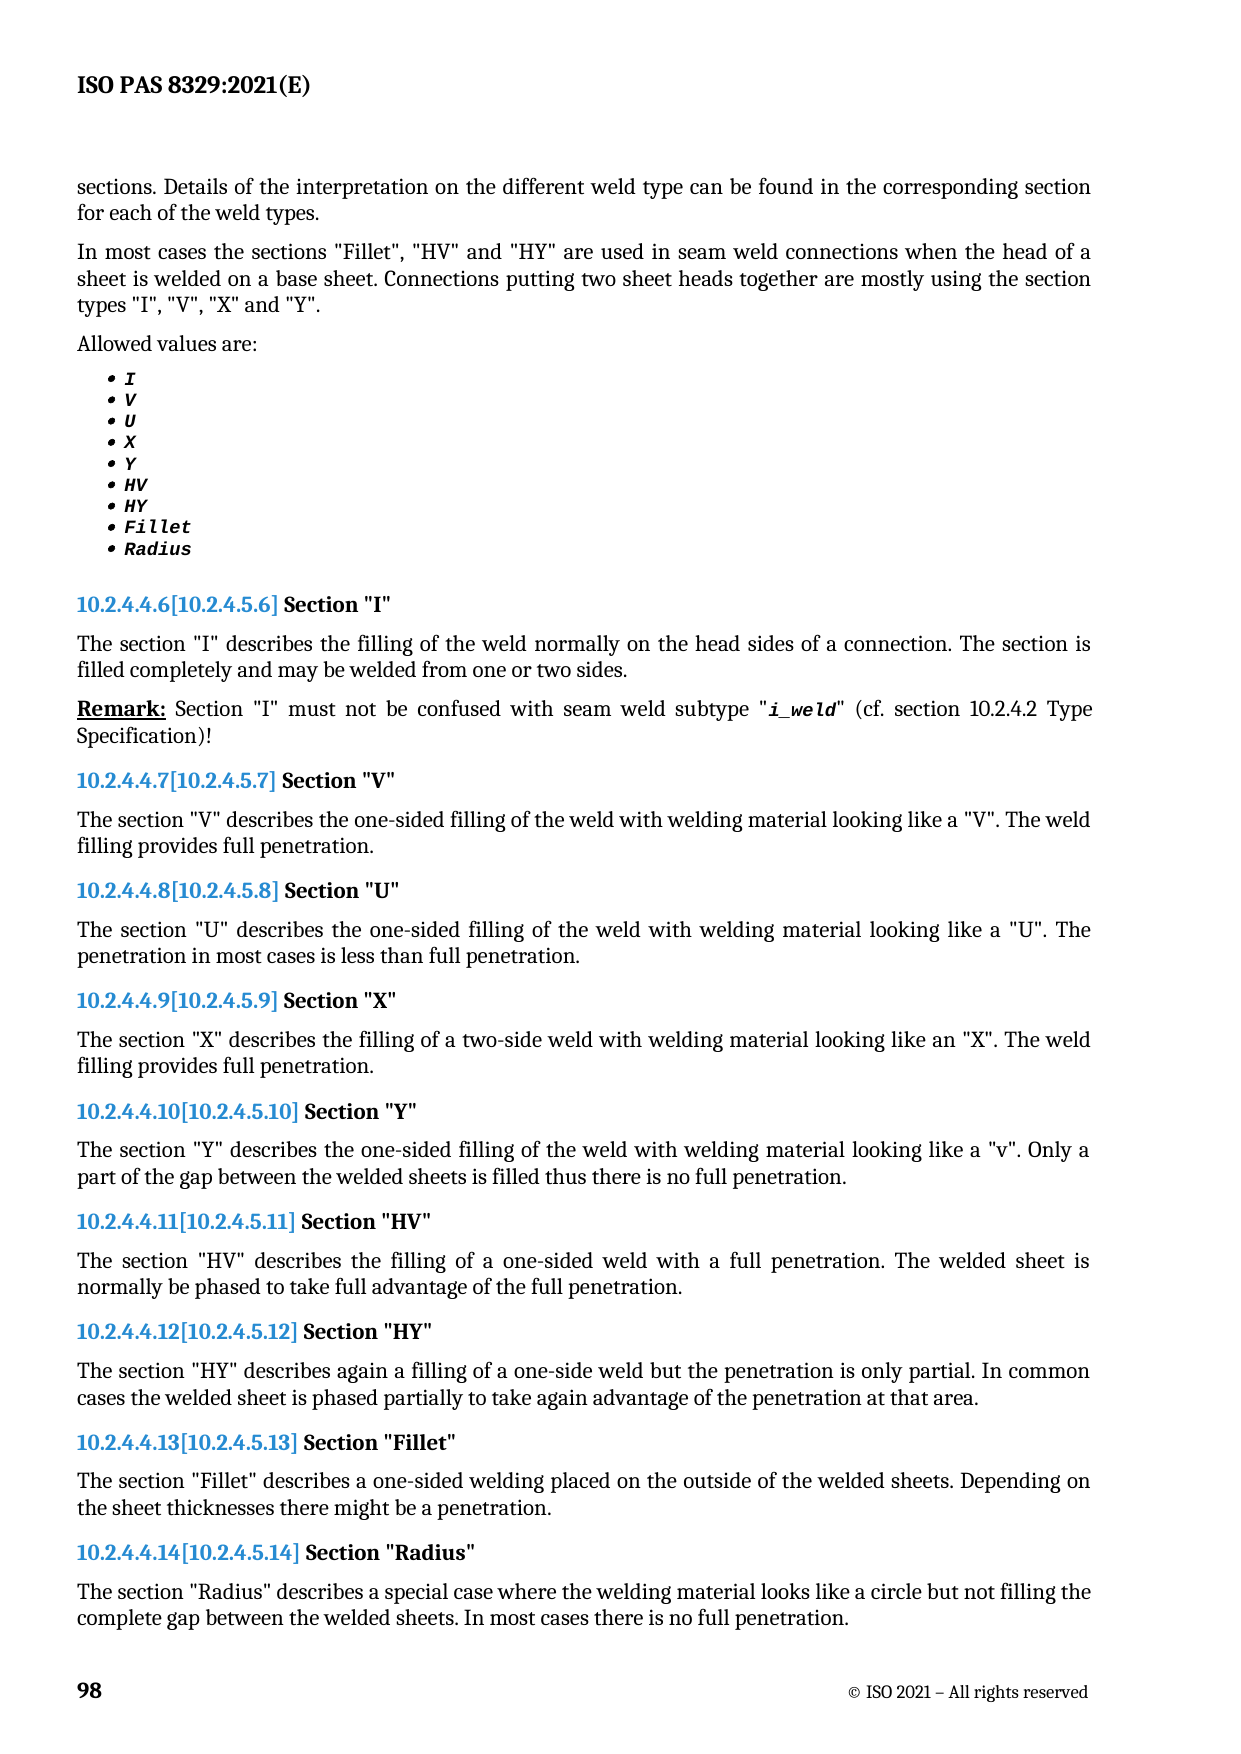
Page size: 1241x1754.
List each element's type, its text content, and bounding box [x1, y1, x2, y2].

text The section "HV" describes the filling of a one-sided weld with a full penetration. The welded sheet is normally be phased to take full advantage of the full penetration. [77, 1248, 1092, 1300]
list Fillet [106, 518, 1092, 539]
text Remark: Section "I" must not be confused with seam weld subtype "i_weld" (cf. section 10.2.4.2 Type Specification)! [77, 696, 1092, 749]
text The section "U" describes the one-sided filling of the weld with welding material looking like a "U". The penetration in most cases is less than full penetration. [77, 917, 1092, 969]
text The section "Fillet" describes a one-sided welding placed on the outside of the welded sheets. Depending on the sheet thicknesses there might be a penetration. [77, 1468, 1092, 1521]
subtitle Section "V" [77, 767, 1092, 794]
subtitle Section "HY" [77, 1319, 1092, 1345]
list HV [106, 476, 1092, 497]
list Radius [106, 539, 1092, 561]
text In most cases the sections "Fillet", "HV" and "HY" are used in seam weld connections when the head of a sheet is welded on a base sheet. Connections putting two sheet heads together are mostly using the section types "I", "V", "X" and "Y". [77, 239, 1092, 318]
text Allowed values are: [77, 331, 1092, 357]
list X [106, 433, 1092, 454]
text The section "V" describes the one-sided filling of the weld with welding material looking like a "V". The weld filling provides full penetration. [77, 806, 1092, 859]
subtitle Section "Radius" [77, 1540, 1092, 1566]
list HY [106, 497, 1092, 518]
list V [106, 391, 1092, 412]
list Y [106, 454, 1092, 476]
text The section "Y" describes the one-sided filling of the weld with welding material looking like a "v". Only a part of the gap between the welded sheets is filled thus there is no full penetration. [77, 1137, 1092, 1190]
text The section "HY" describes again a filling of a one-side weld but the penetration is only partial. In common cases the welded sheet is phased partially to take again advantage of the penetration at that area. [77, 1358, 1092, 1411]
subtitle Section "Fillet" [77, 1429, 1092, 1456]
subtitle Section "U" [77, 878, 1092, 904]
list U [106, 412, 1092, 433]
subtitle Section "I" [77, 592, 1092, 618]
subtitle Section "Y" [77, 1098, 1092, 1125]
text The section "X" describes the filling of a two-side weld with welding material looking like an "X". The weld filling provides full penetration. [77, 1027, 1092, 1080]
subtitle Section "HV" [77, 1209, 1092, 1235]
text The section "I" describes the filling of the weld normally on the head sides of a connection. The section is filled completely and may be welded from one or two sides. [77, 631, 1092, 683]
text The section "Radius" describes a special case where the welding material looks like a circle but not filling the complete gap between the welded sheets. In most cases there is no full penetration. [77, 1578, 1092, 1631]
list I [106, 369, 1092, 391]
subtitle Section "X" [77, 988, 1092, 1014]
